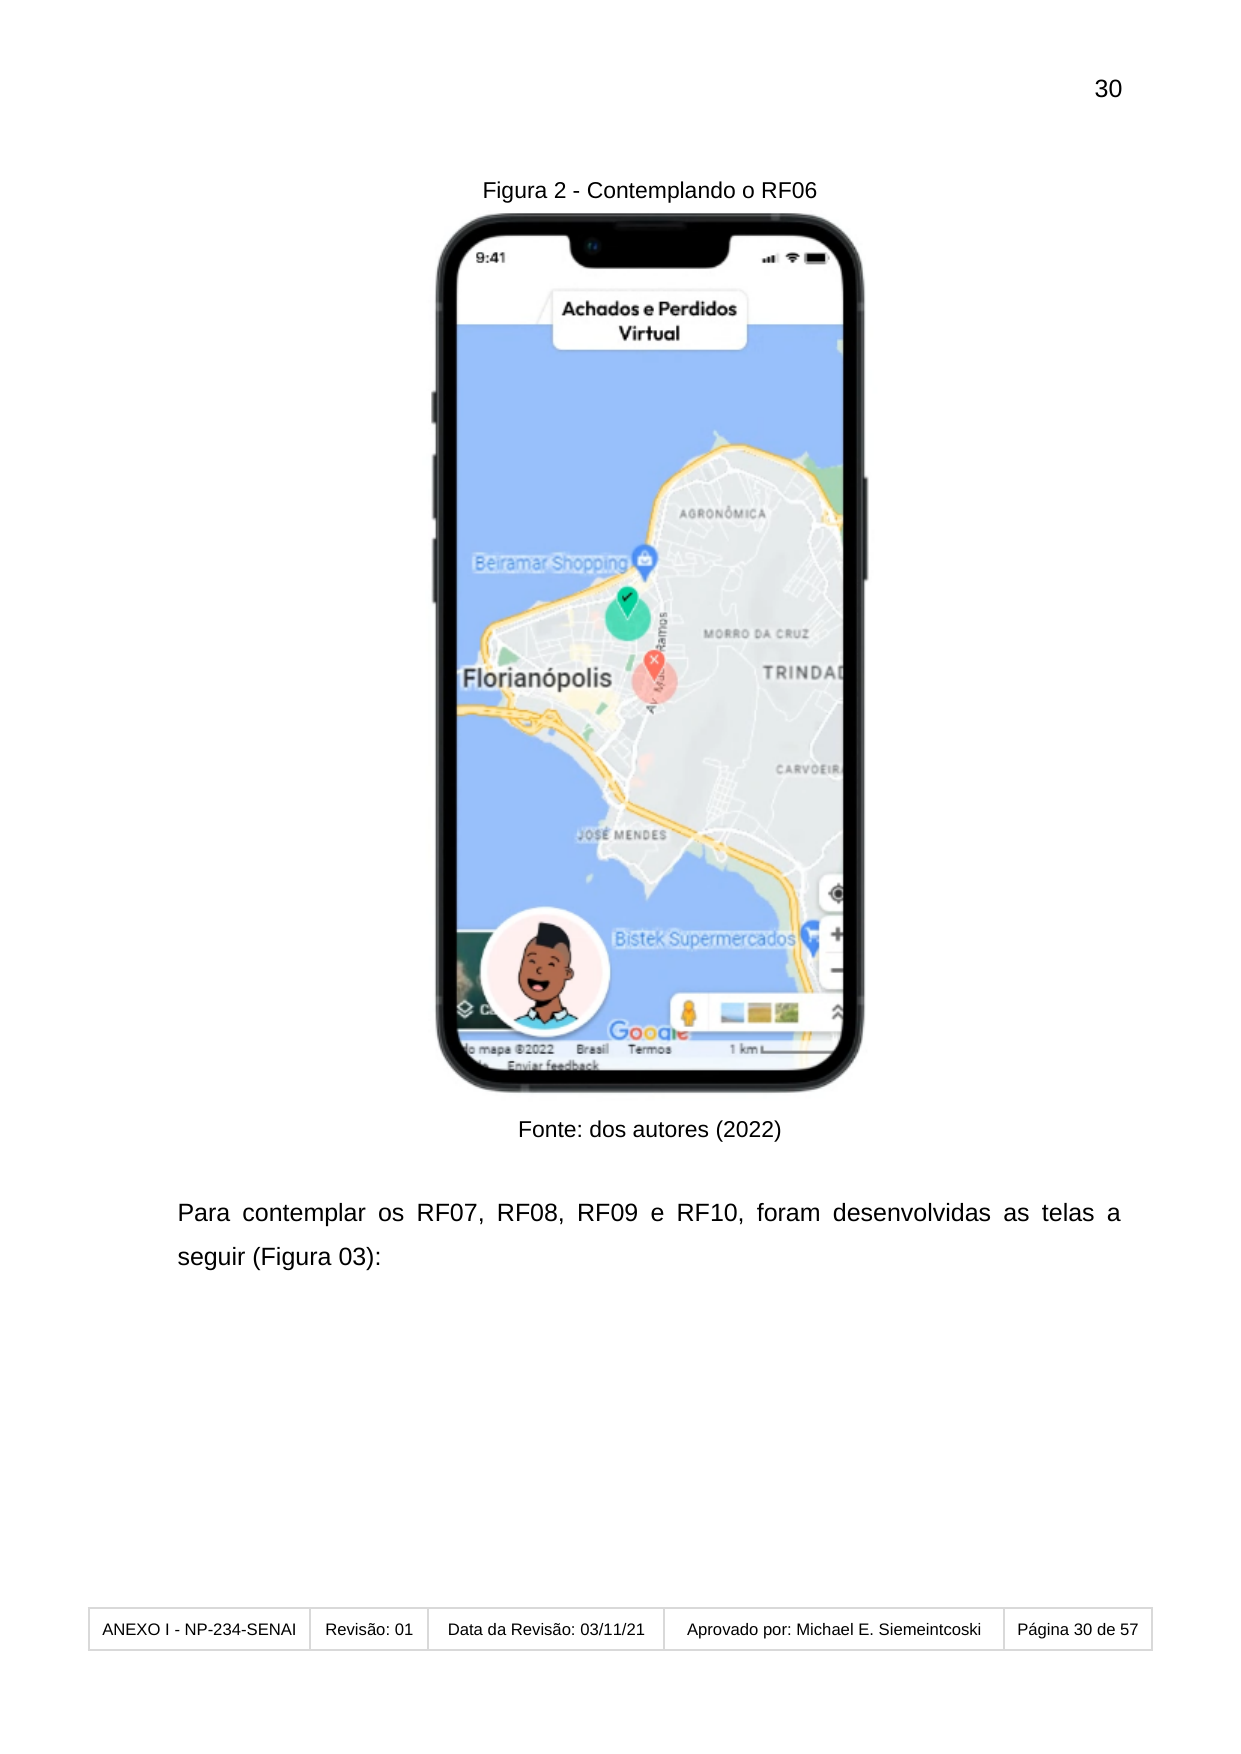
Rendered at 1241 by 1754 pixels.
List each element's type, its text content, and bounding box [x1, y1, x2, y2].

text Figura 2 - Contemplando o RF06 [177, 177, 1122, 203]
text Para contemplar os RF07, RF08, RF09 e RF10, foram desenvolvidas as telas a seguir (Figura 03): [177, 1198, 1122, 1270]
text Fonte: dos autores (2022) [177, 1116, 1122, 1142]
picture [421, 203, 878, 1102]
